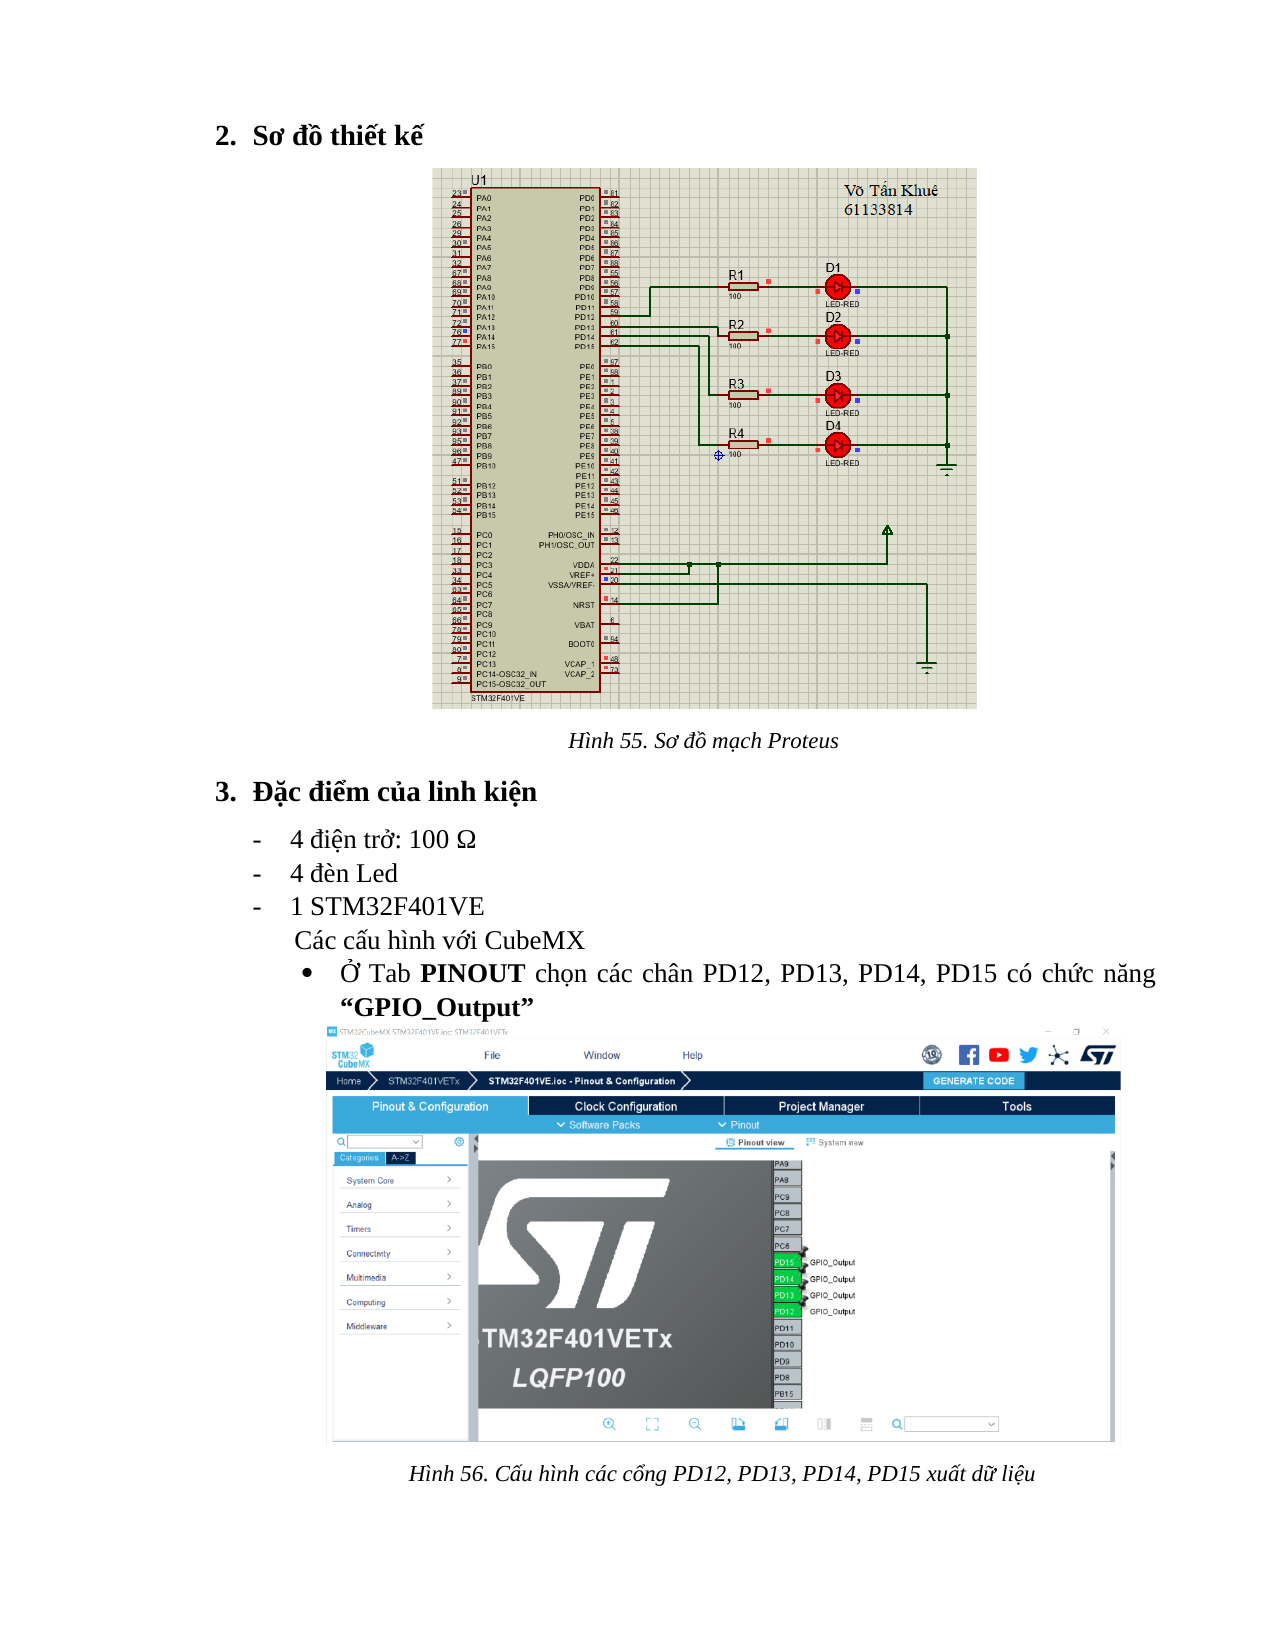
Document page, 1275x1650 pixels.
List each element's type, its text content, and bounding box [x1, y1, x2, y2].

text 1 STM32F401VE [252, 890, 1157, 921]
subtitle Sơ đồ thiết kế [215, 118, 1157, 152]
text Hình 55. Sơ đồ mạch Proteus [177, 727, 1157, 754]
text 4 đèn Led [252, 857, 1157, 888]
subtitle Đặc điểm của linh kiện [215, 774, 1157, 808]
text Hình . Cấu hình các cổng PD12, PD13, PD14, PD15 xuất dữ liệu [215, 1460, 1157, 1486]
list Ở Tab PINOUT chọn các chân PD12, PD13, PD14, PD15 có chức năng “GPIO_Output” [302, 957, 1157, 1022]
list Các cấu hình với CubeMX [287, 924, 1157, 955]
picture [326, 1024, 1121, 1446]
text 4 điện trở: 100 Ω [252, 823, 1157, 854]
picture [432, 168, 977, 709]
